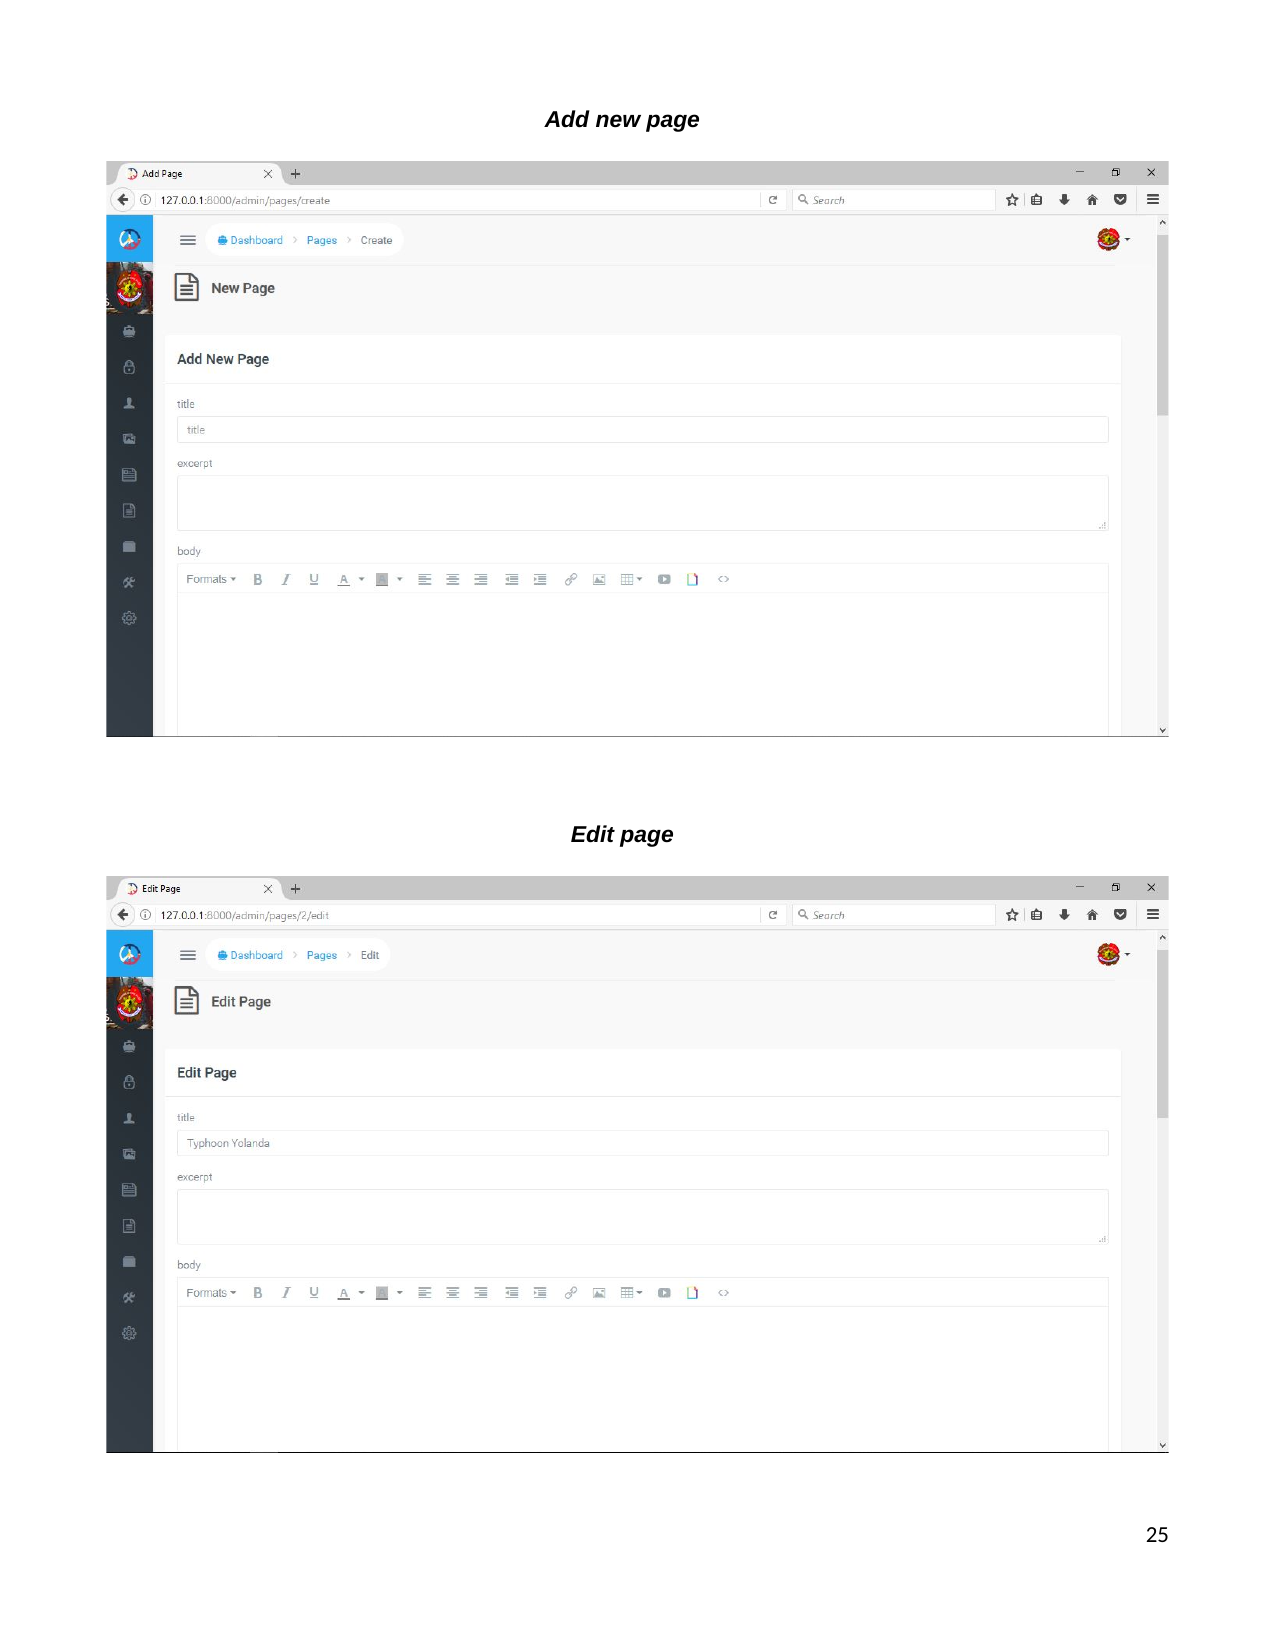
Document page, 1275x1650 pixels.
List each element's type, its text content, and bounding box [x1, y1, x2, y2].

text Add new page [106, 106, 1140, 133]
text Edit page [106, 821, 1140, 848]
picture [106, 161, 1169, 737]
picture [106, 876, 1169, 1453]
